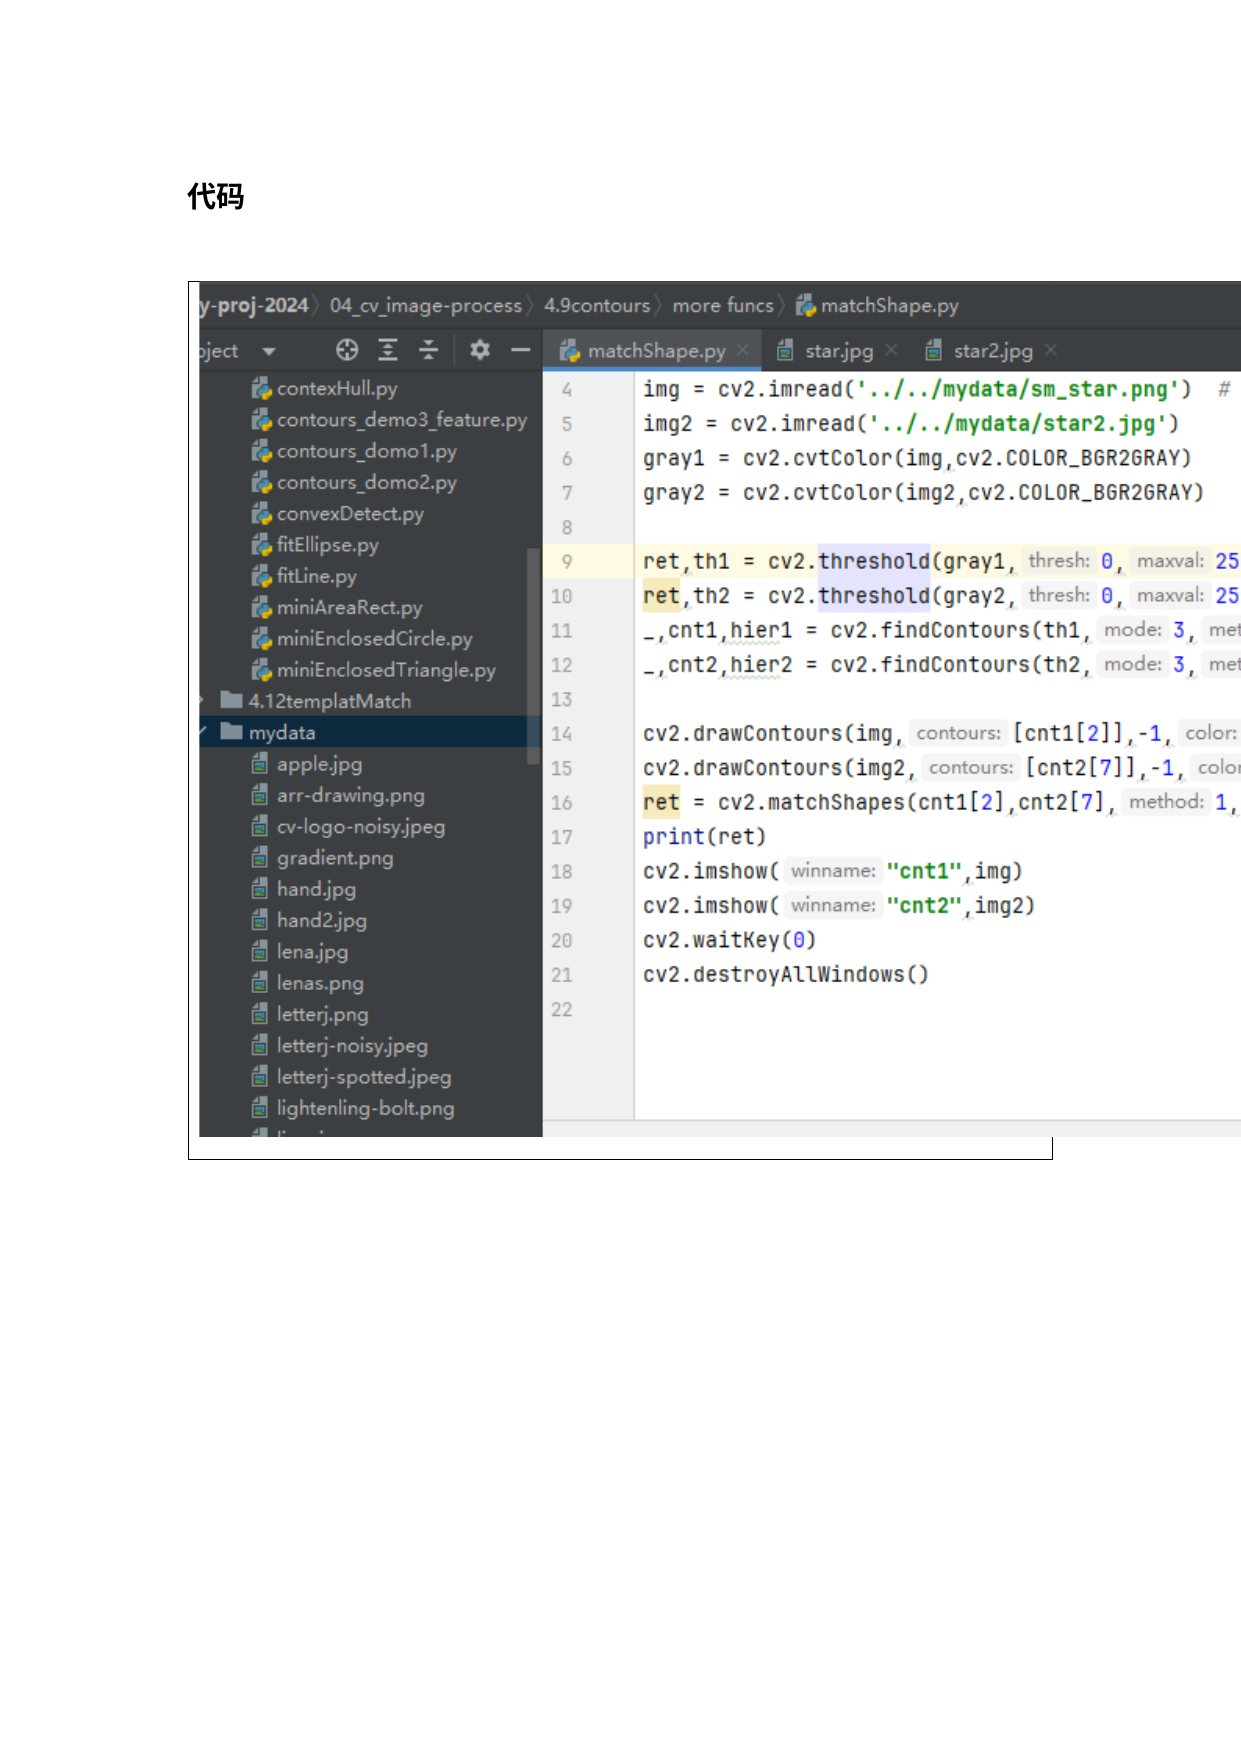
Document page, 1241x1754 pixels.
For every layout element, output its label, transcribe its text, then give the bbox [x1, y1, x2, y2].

picture [199, 281, 1241, 1137]
table_header [189, 282, 1052, 1159]
subtitle 代码 [187, 162, 1053, 227]
